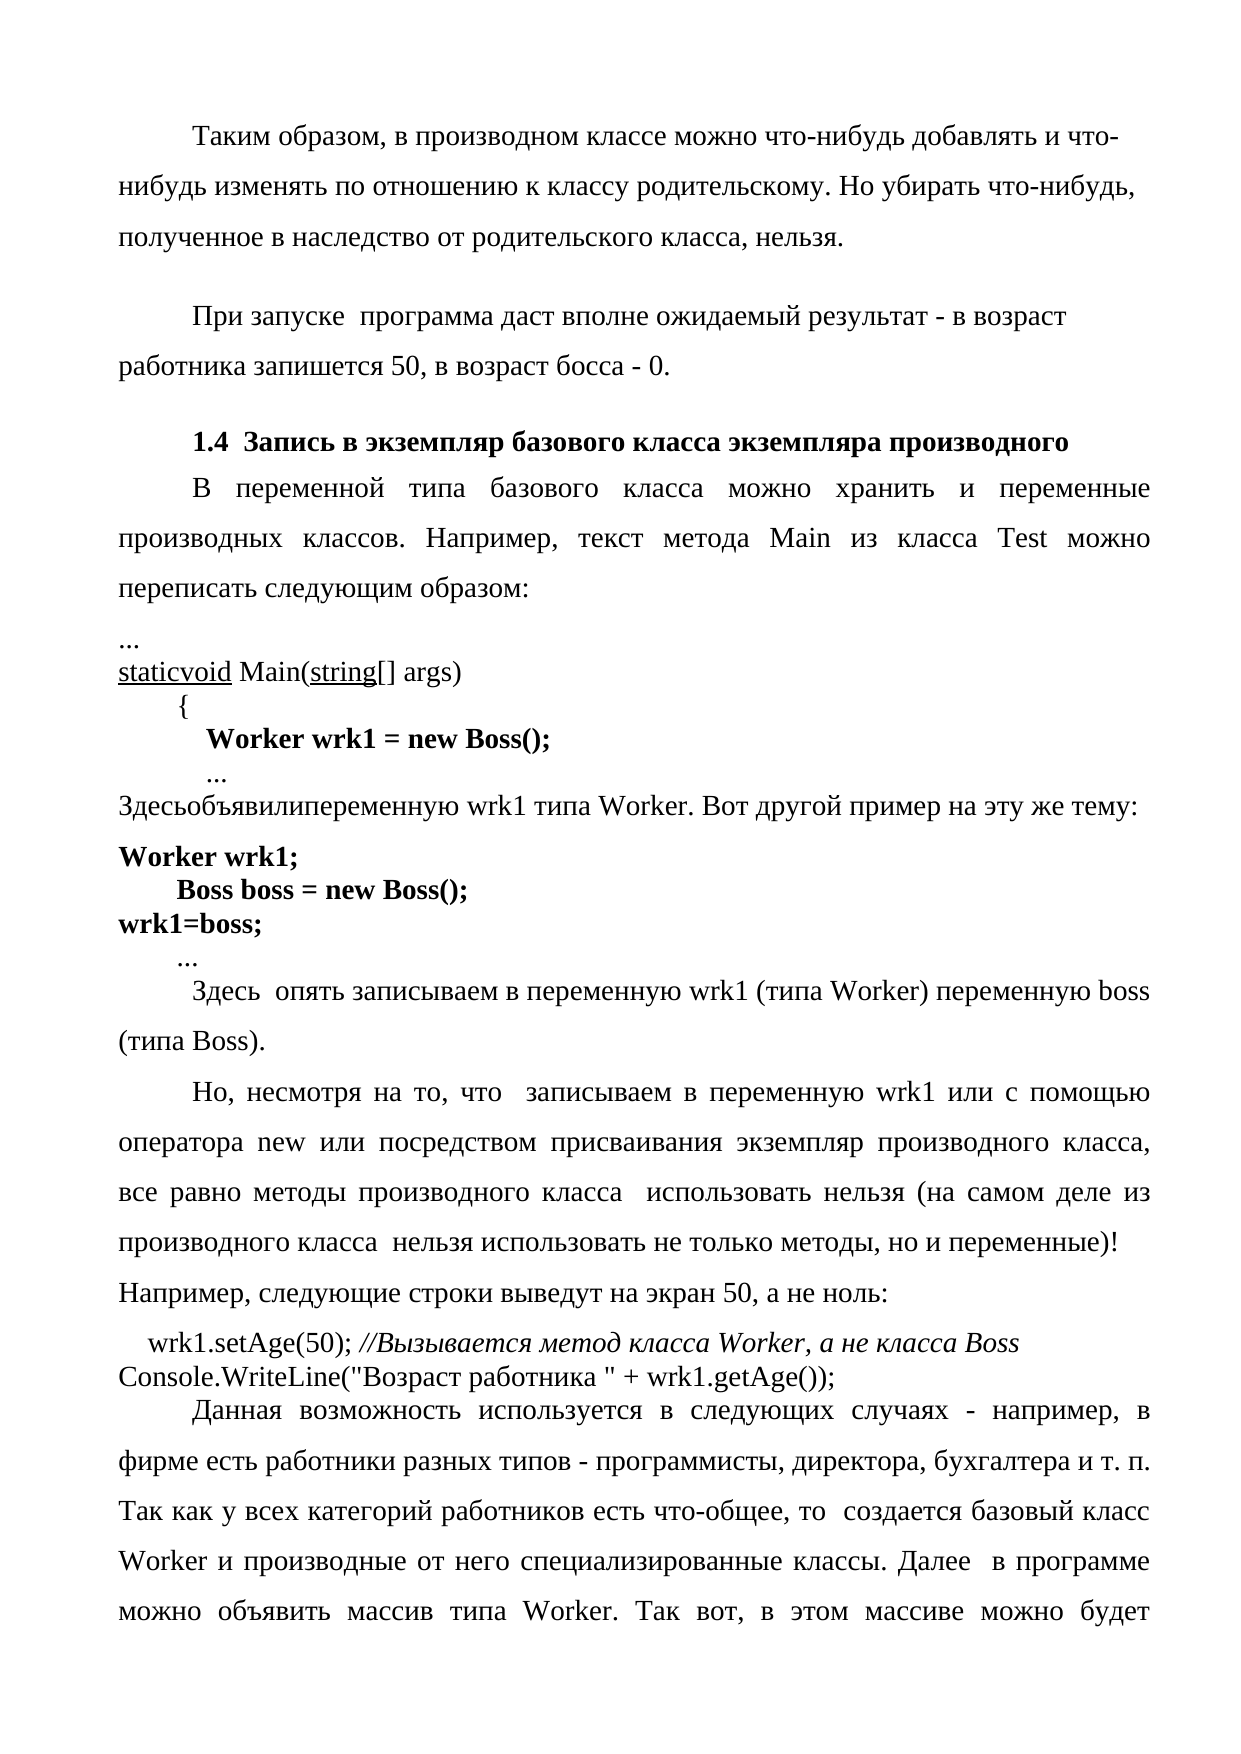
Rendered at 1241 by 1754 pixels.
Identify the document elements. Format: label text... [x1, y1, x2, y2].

text Но, несмотря на то, что записываем в переменную wrk1 или с помощью оператора new или посредством присваивания экземпляр производного класса, все равно методы производного класса использовать нельзя (на самом деле из производного класса нельзя использовать не только методы, но и переменные)! [118, 1074, 1152, 1258]
text Console.WriteLine("Возраст работника " + wrk1.getAge()); [118, 1359, 1152, 1392]
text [118, 1392, 1152, 1627]
text ... [118, 939, 1152, 973]
text Здесьобъявилипеременную wrk1 типа Worker. Вот другой пример на эту же тему: [118, 788, 1152, 822]
text wrk1=boss; [118, 906, 1152, 939]
text Таким образом, в производном классе можно что-нибудь добавлять и что-нибудь изменять по отношению к классу родительскому. Но убирать что-нибудь, полученное в наследство от родительского класса, нельзя. [118, 118, 1152, 252]
text Например, следующие строки выведут на экран 50, а не ноль: [118, 1275, 1152, 1308]
text В переменной типа базового класса можно хранить и переменные производных классов. Например, текст метода Main из класса Test можно переписать следующим образом: [118, 470, 1152, 604]
text { [118, 688, 1152, 721]
text При запуске программа даст вполне ожидаемый результат - в возраст работника запишется 50, в возраст босса - 0. [118, 298, 1152, 382]
text Worker wrk1; [118, 839, 1152, 872]
text Boss boss = new Boss(); [118, 872, 1152, 906]
text staticvoid Main(string[] args) [118, 654, 1152, 688]
subtitle 1.4 Запись в экземпляр базового класса экземпляра производного [192, 424, 1152, 457]
text ... [118, 621, 1152, 654]
text Здесь опять записываем в переменную wrk1 (типа Worker) переменную boss (типа Boss). [118, 973, 1152, 1057]
text ... [118, 755, 1152, 788]
text wrk1.setAge(50); //Вызывается метод класса Worker, а не класса Boss [118, 1325, 1152, 1359]
text Worker wrk1 = new Boss(); [118, 721, 1152, 755]
